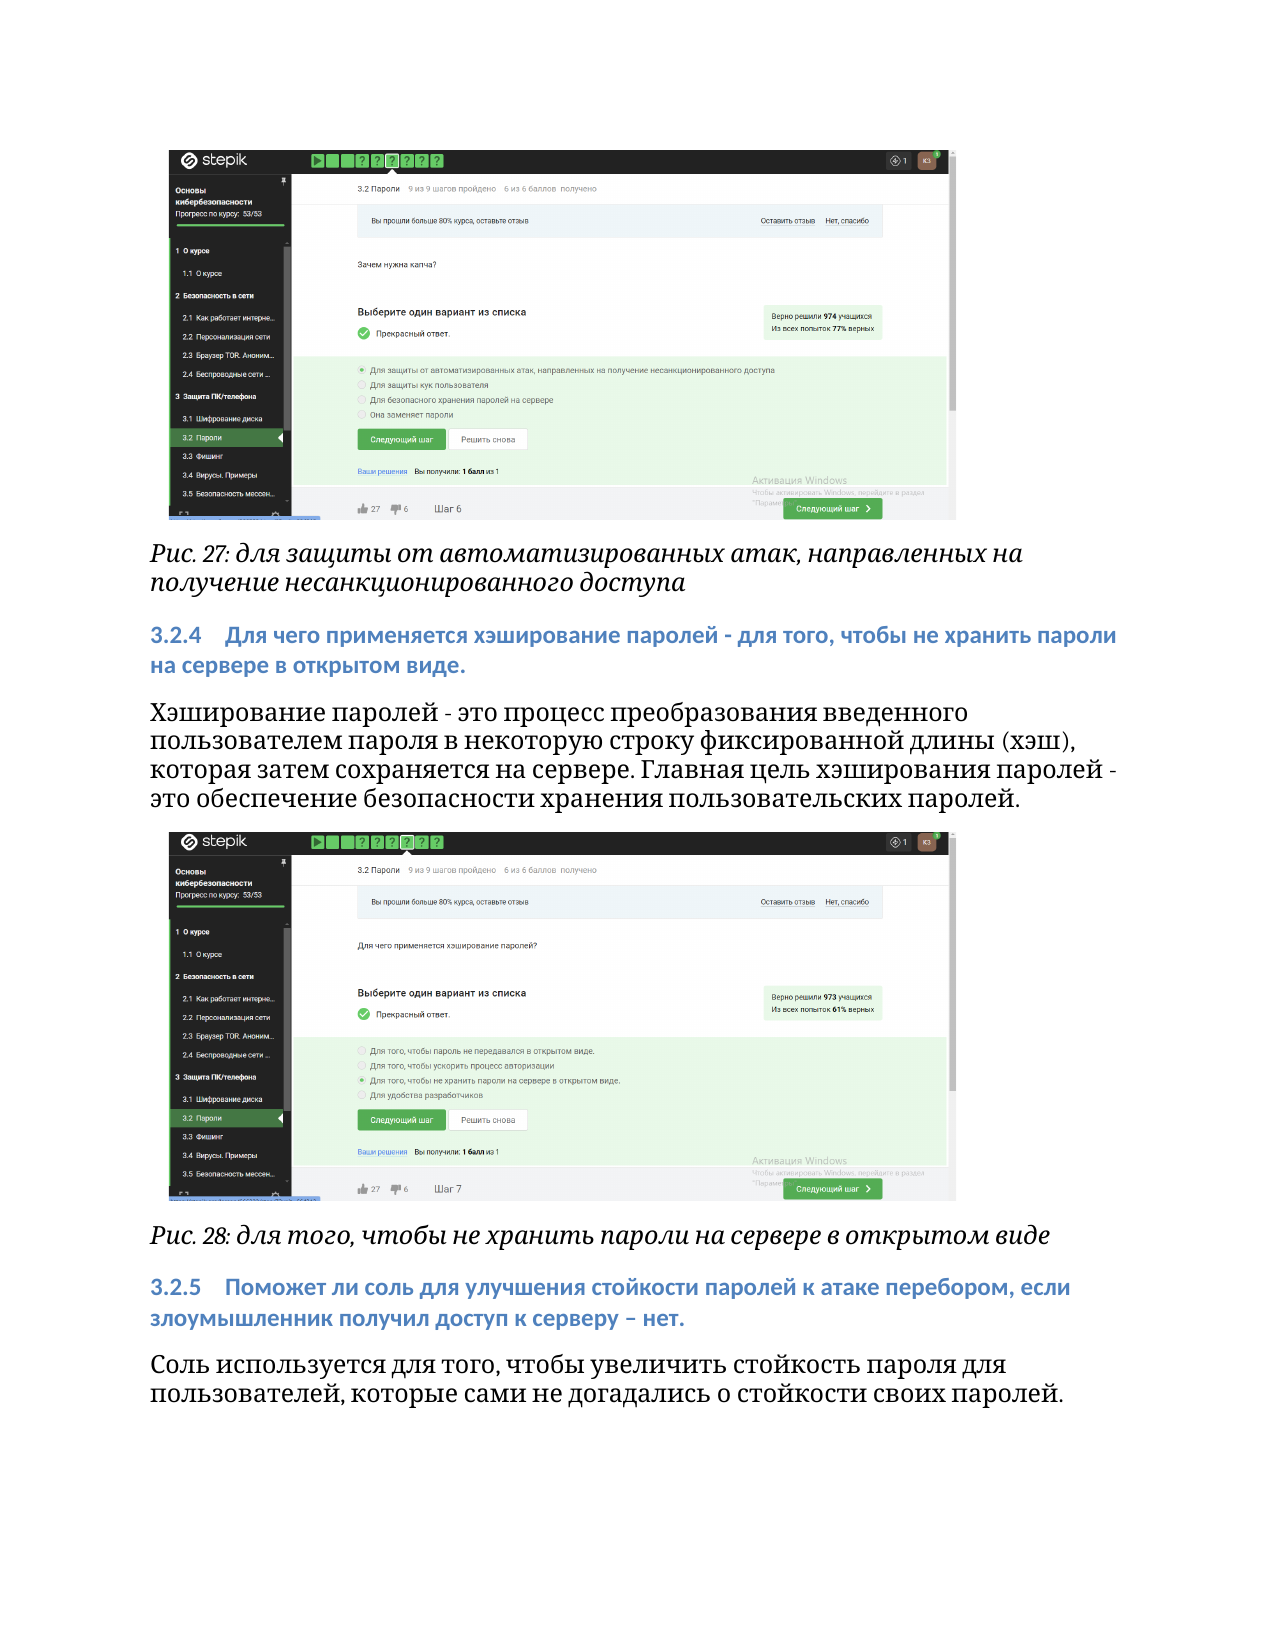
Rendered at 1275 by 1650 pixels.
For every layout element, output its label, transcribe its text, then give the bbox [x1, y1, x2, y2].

text Соль используется для того, чтобы увеличить стойкость пароля для пользователей, которые сами не догадались о стойкости своих паролей. [150, 1351, 1125, 1409]
text Хэширование паролей - это процесс преобразования введенного пользователем пароля в некоторую строку фиксированной длины (хэш), которая затем сохраняется на сервере. Главная цель хэширования паролей - это обеспечение безопасности хранения пользовательских паролей. [150, 698, 1125, 813]
subtitle 3.2.5 Поможет ли соль для улучшения стойкости паролей к атаке перебором, если злоумышленник получил доступ к серверу – нет. [150, 1271, 1125, 1332]
subtitle 3.2.4 Для чего применяется хэширование паролей - для того, чтобы не хранить пароли на сервере в открытом виде. [150, 619, 1125, 680]
text Рис. 27: для защиты от автоматизированных атак, направленных на получение несанкционированного доступа [150, 540, 1125, 598]
picture [168, 150, 957, 520]
picture [168, 832, 957, 1201]
text Рис. 28: для того, чтобы не хранить пароли на сервере в открытом виде [150, 1222, 1125, 1251]
